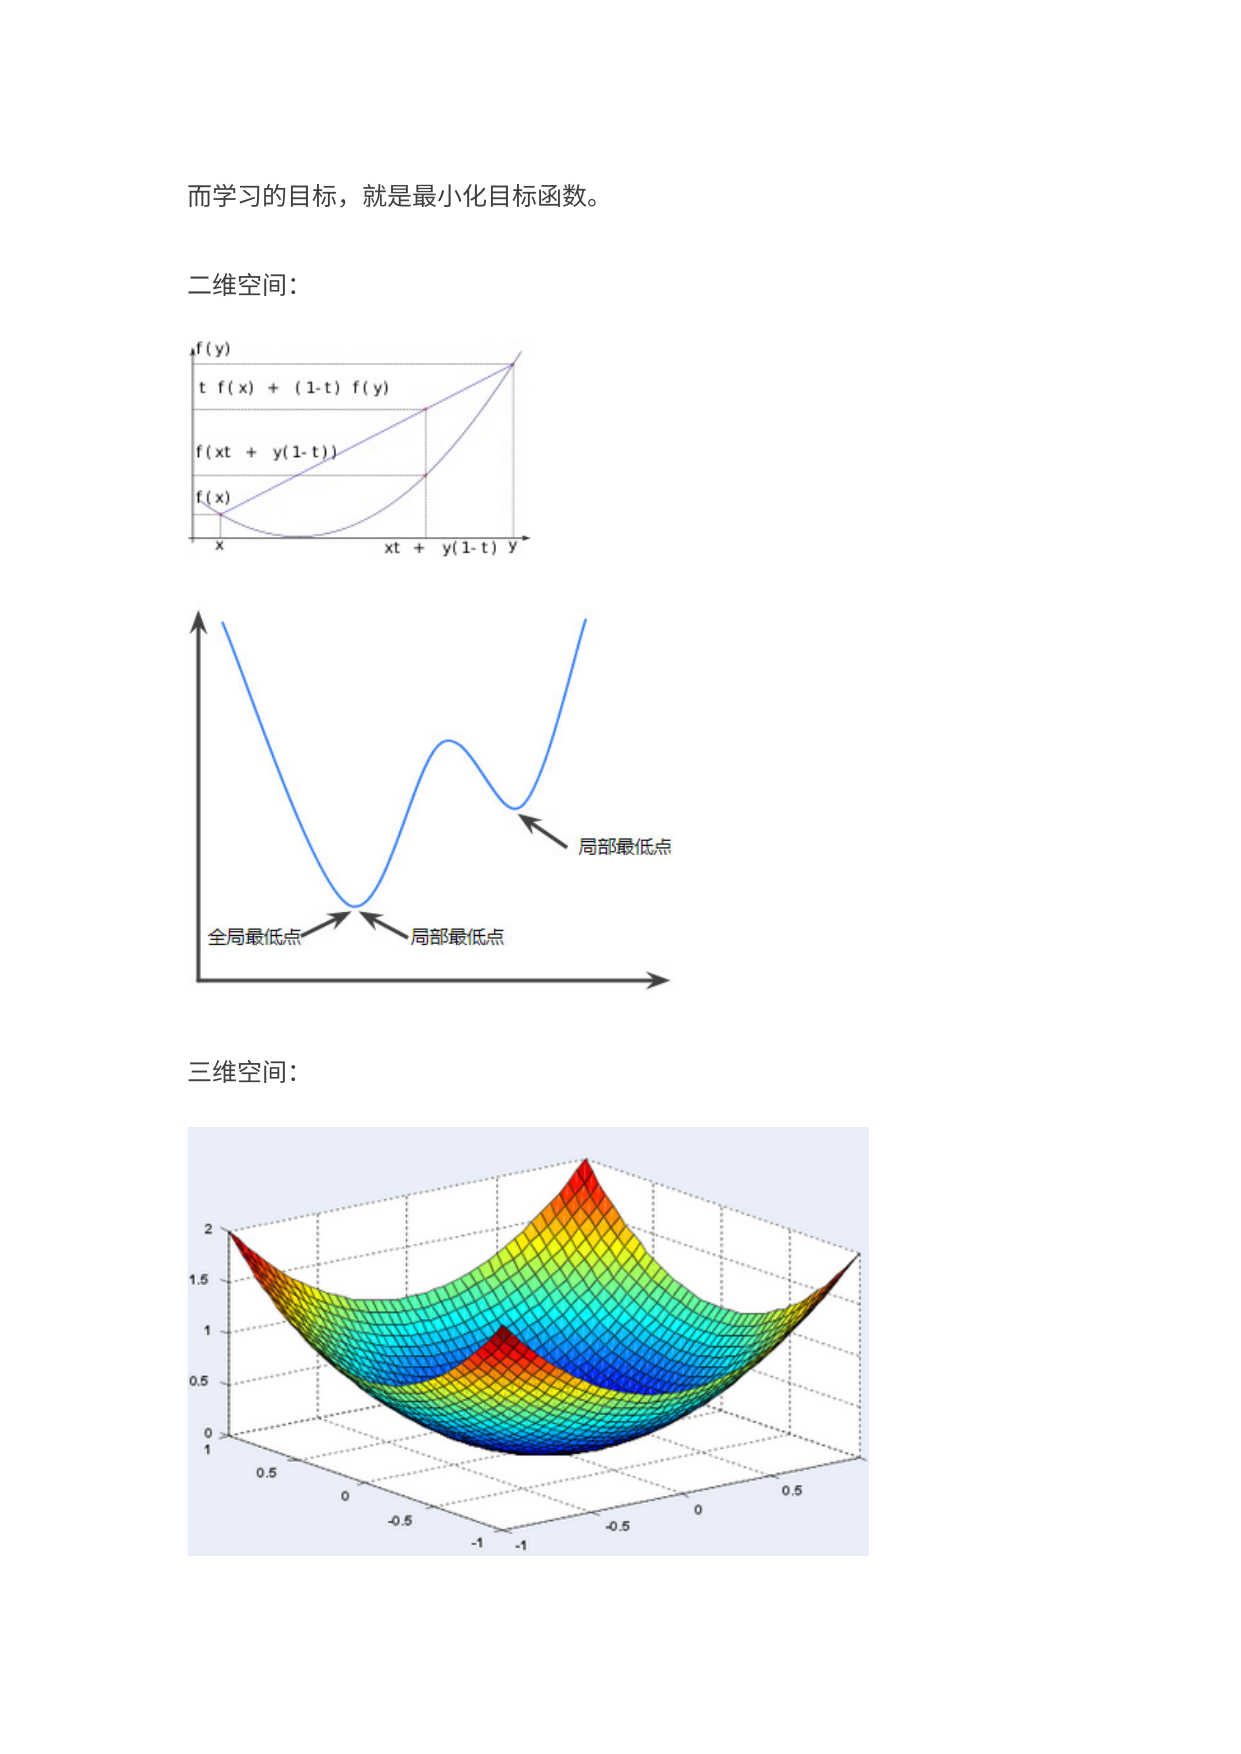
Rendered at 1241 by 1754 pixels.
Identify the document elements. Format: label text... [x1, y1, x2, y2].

picture [187, 340, 532, 558]
picture [187, 591, 710, 1001]
text 三维空间： [187, 1038, 1053, 1103]
text 而学习的目标，就是最小化目标函数。 [187, 162, 1053, 227]
text 二维空间： [187, 251, 1053, 316]
picture [187, 1127, 869, 1556]
